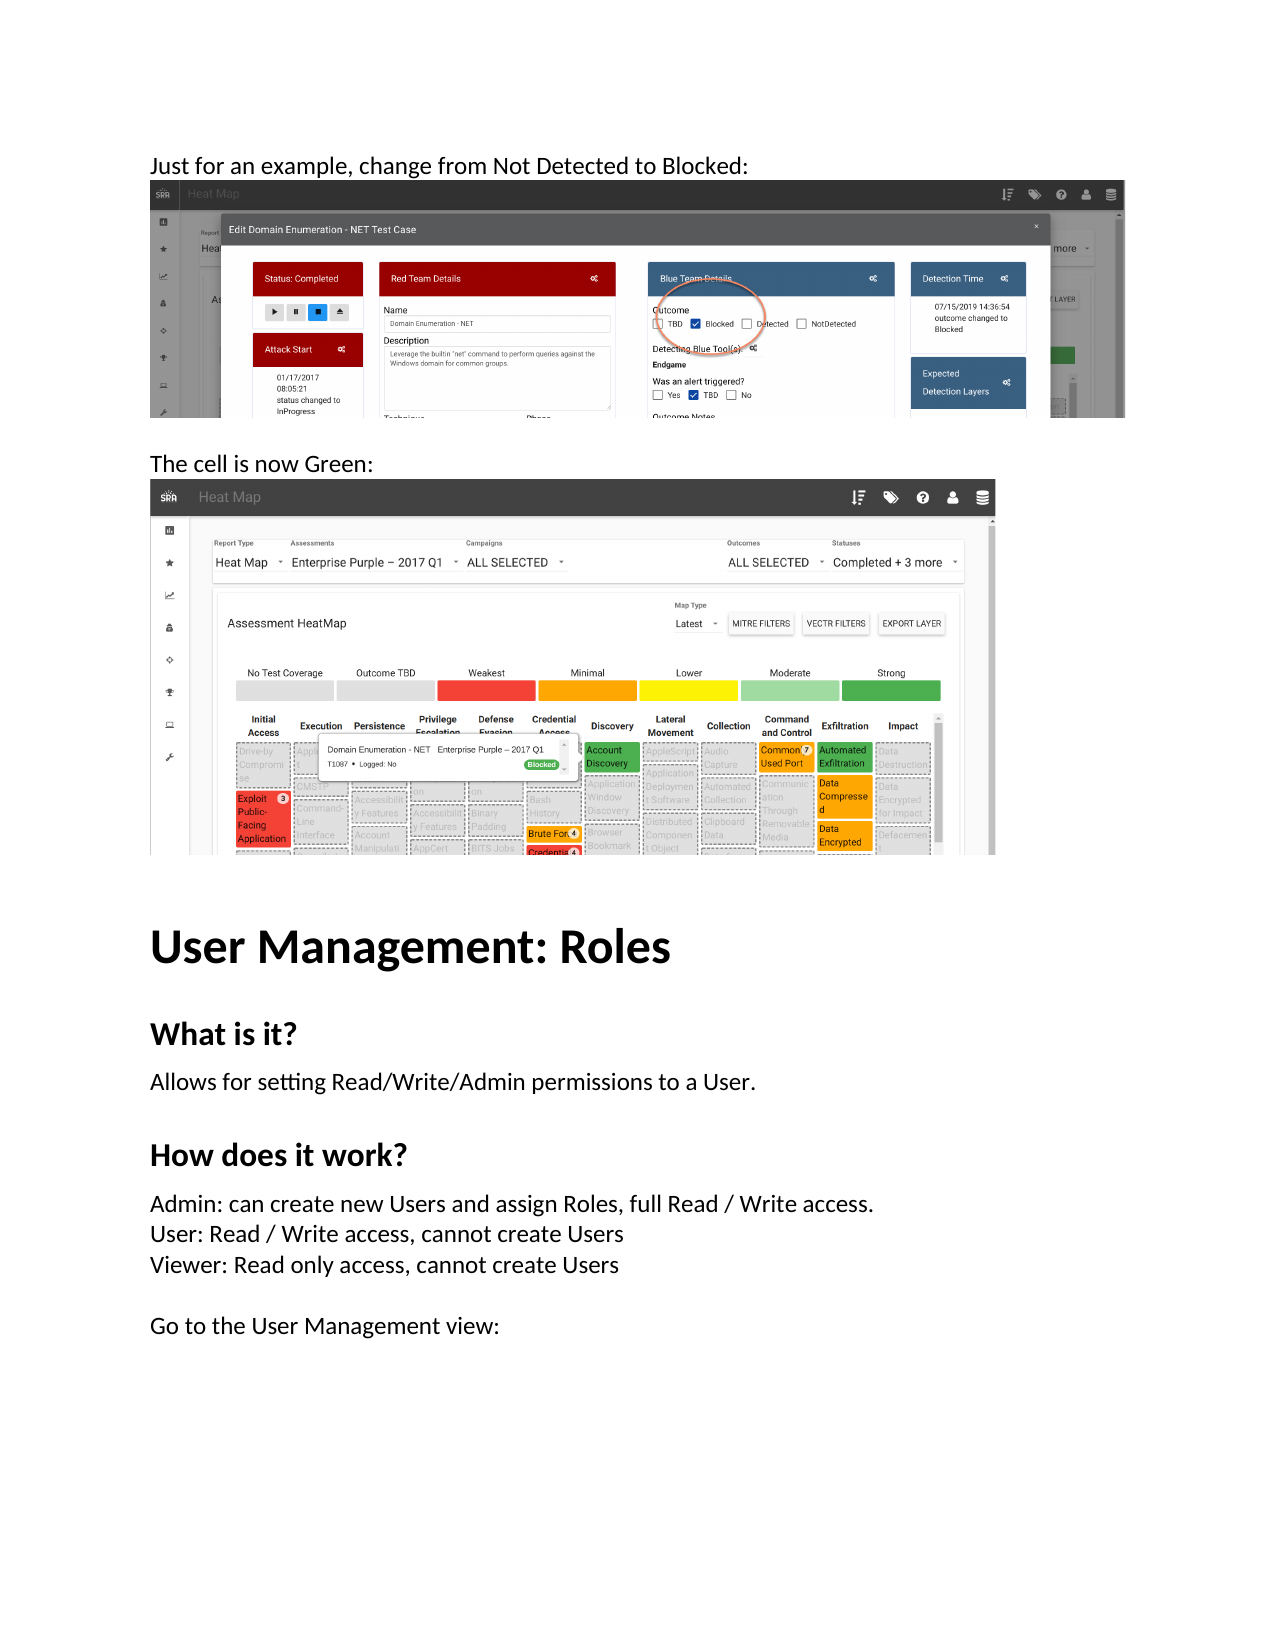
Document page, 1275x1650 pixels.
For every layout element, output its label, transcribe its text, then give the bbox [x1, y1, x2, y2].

text User: Read / Write access, cannot create Users [150, 1218, 1125, 1249]
text Go to the User Management view: [150, 1310, 1125, 1340]
picture [150, 180, 1125, 418]
text Admin: can create new Users and assign Roles, full Read / Write access. [150, 1188, 1125, 1218]
picture [150, 479, 996, 855]
text What is it? [150, 1013, 1125, 1054]
text How does it work? [150, 1134, 1125, 1175]
text The cell is now Green: [150, 448, 1125, 479]
subtitle User Management: Roles [150, 915, 1125, 976]
text Just for an example, change from Not Detected to Blocked: [150, 150, 1125, 180]
text Viewer: Read only access, cannot create Users [150, 1249, 1125, 1279]
text Allows for setting Read/Write/Admin permissions to a User. [150, 1066, 1125, 1097]
